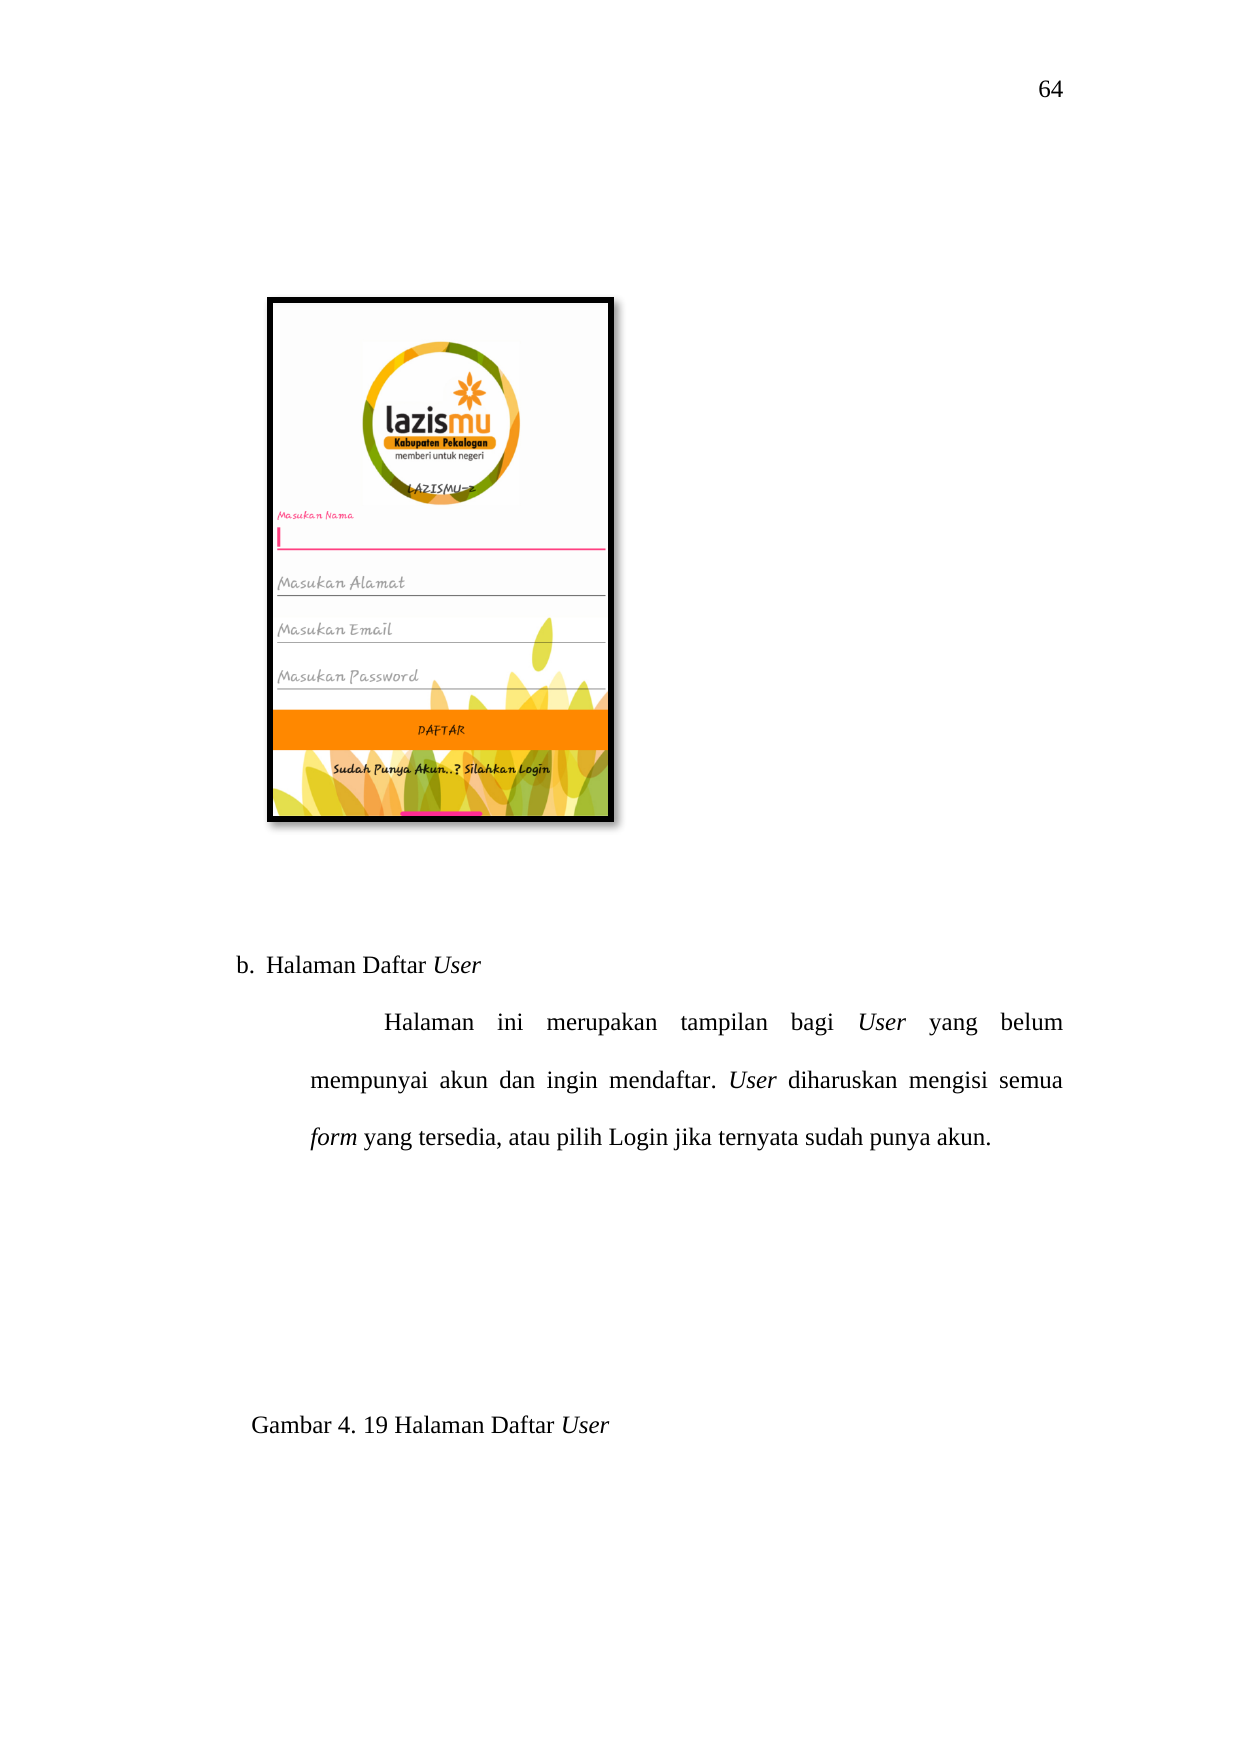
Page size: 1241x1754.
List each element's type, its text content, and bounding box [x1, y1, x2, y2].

list Halaman ini merupakan tampilan bagi User yang belum mempunyai akun dan ingin mendaftar. User diharuskan mengisi semua form yang tersedia, atau pilih Login jika ternyata sudah punya akun. [310, 1007, 1063, 1151]
list Halaman Daftar User [236, 950, 1063, 979]
picture [273, 303, 608, 816]
